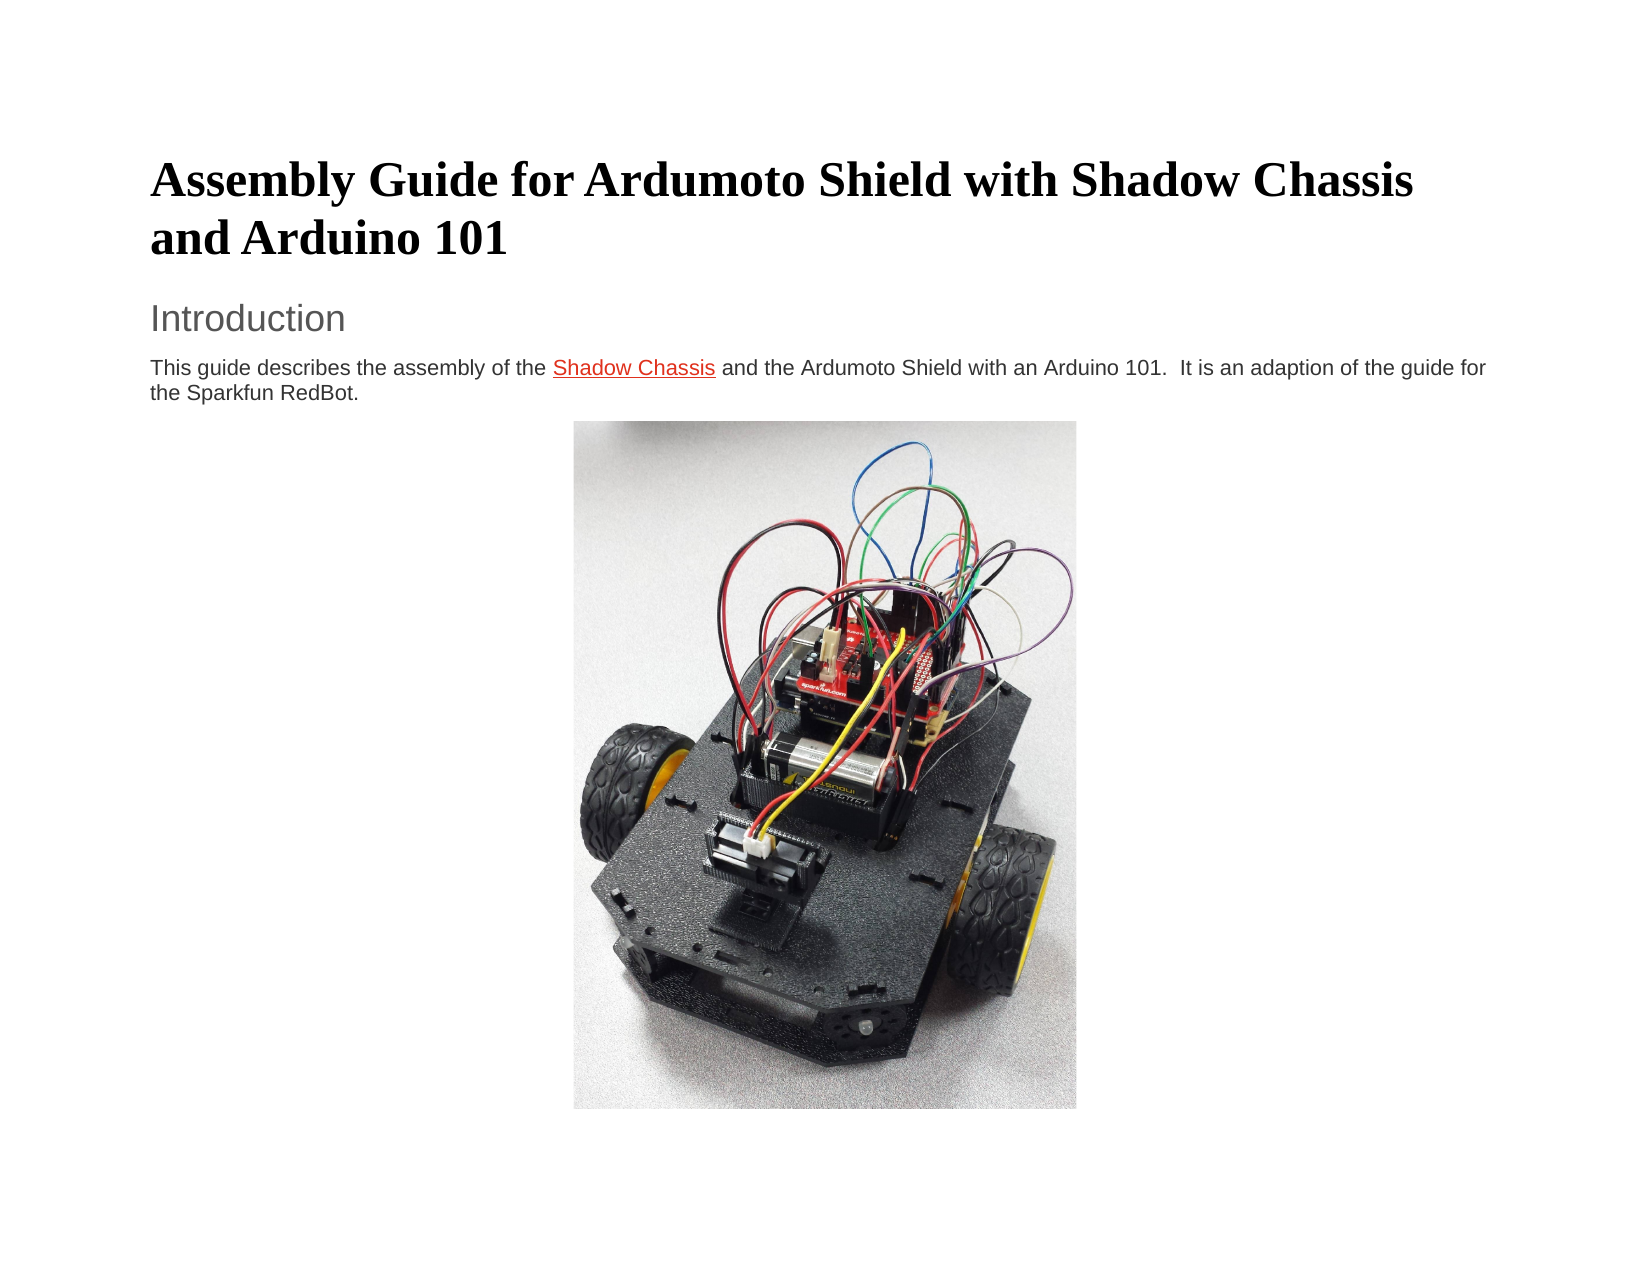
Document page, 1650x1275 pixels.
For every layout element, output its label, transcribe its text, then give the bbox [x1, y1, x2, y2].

subtitle Assembly Guide for Ardumoto Shield with Shadow Chassis and Arduino 101 [150, 150, 1500, 265]
text Introduction [150, 296, 1500, 339]
picture [573, 421, 1077, 1109]
text This guide describes the assembly of the Shadow Chassis and the Ardumoto Shield with an Arduino 101. It is an adaption of the guide for the Sparkfun RedBot. [150, 355, 1500, 405]
